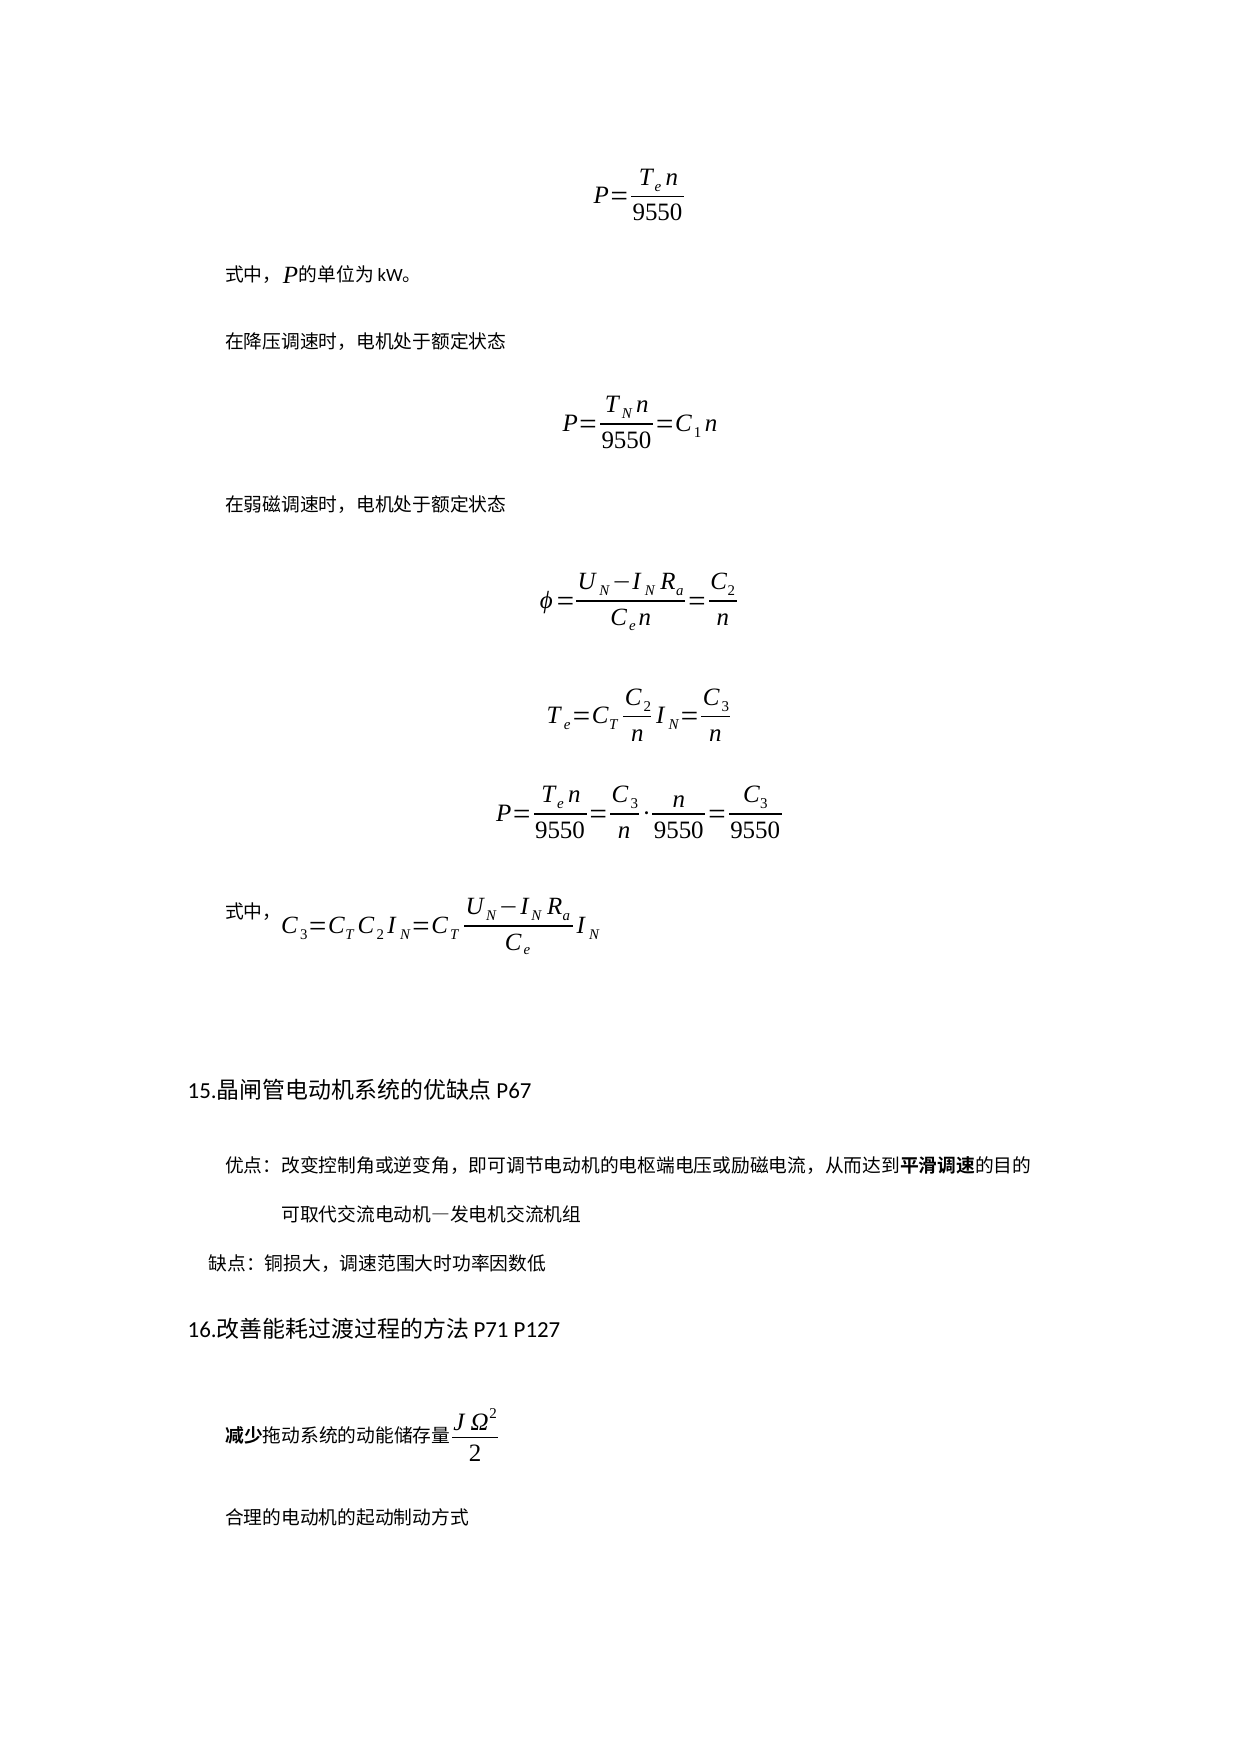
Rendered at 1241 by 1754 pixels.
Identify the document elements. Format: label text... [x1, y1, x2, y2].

text 在降压调速时，电机处于额定状态 [187, 324, 1053, 357]
text 减少拖动系统的动能储存量 [187, 1403, 1053, 1468]
text 可取代交流电动机—发电机交流机组 [187, 1197, 1053, 1229]
text 在弱磁调速时，电机处于额定状态 [187, 487, 1053, 519]
text 式中， [187, 877, 1053, 974]
text 合理的电动机的起动制动方式 [187, 1500, 1053, 1533]
subtitle 晶闸管电动机系统的优缺点P67 [187, 1056, 1053, 1121]
text 优点：改变控制角或逆变角，即可调节电动机的电枢端电压或励磁电流，从而达到平滑调速的目的 [187, 1148, 1053, 1180]
text 缺点：铜损大，调速范围大时功率因数低 [187, 1246, 1053, 1278]
subtitle 改善能耗过渡过程的方法P71 P127 [187, 1295, 1053, 1360]
text 式中，的单位为kW。 [187, 259, 1053, 292]
